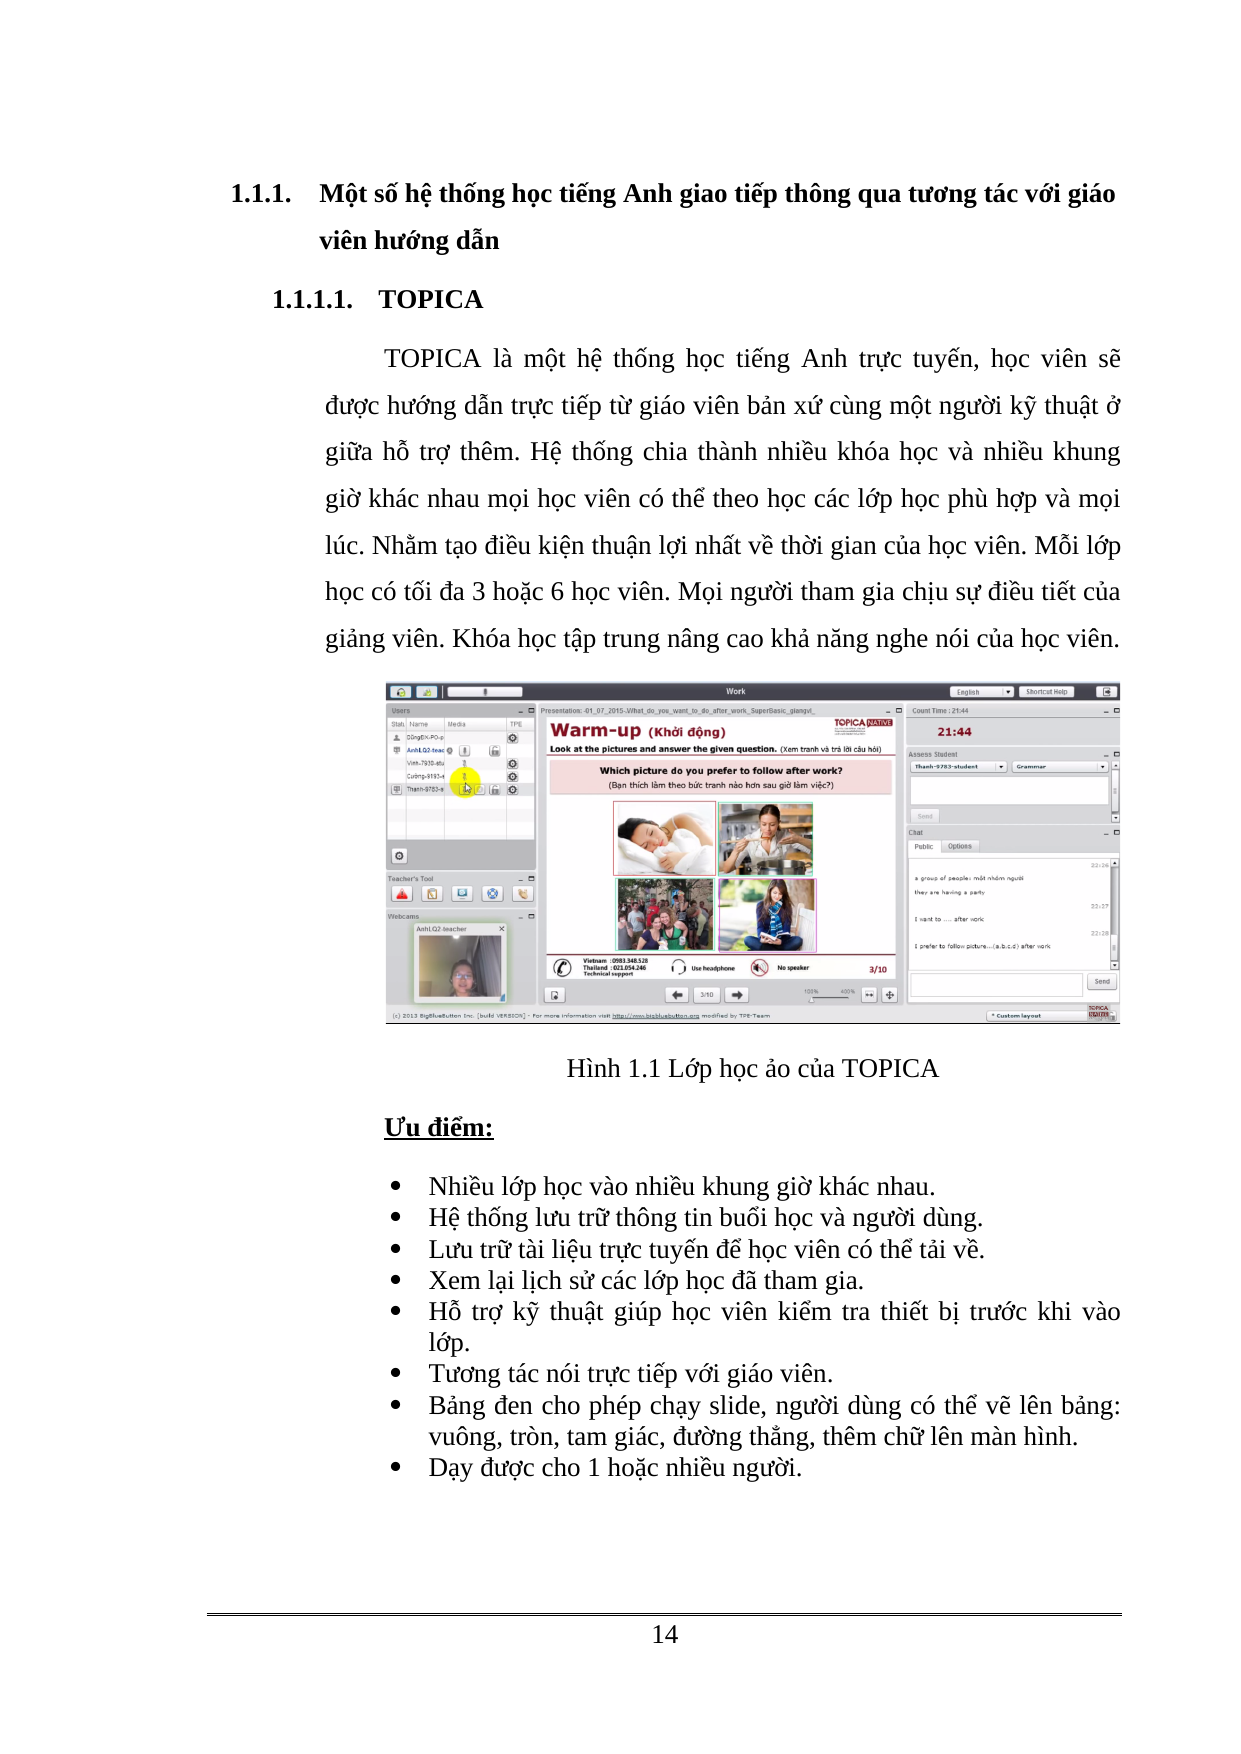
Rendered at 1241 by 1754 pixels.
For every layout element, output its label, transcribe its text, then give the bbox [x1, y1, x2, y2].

list Nhiều lớp học vào nhiều khung giờ khác nhau. [391, 1170, 1122, 1201]
subtitle Một số hệ thống học tiếng Anh giao tiếp thông qua tương tác với giáo viên hướng dẫn [230, 177, 1122, 255]
text TOPICA là một hệ thống học tiếng Anh trực tuyến, học viên sẽ được hướng dẫn trực tiếp từ giáo viên bản xứ cùng một người kỹ thuật ở giữa hỗ trợ thêm. Hệ thống chia thành nhiều khóa học và nhiều khung giờ khác nhau mọi học viên có thể theo học các lớp học phù hợp và mọi lúc. Nhằm tạo điều kiện thuận lợi nhất về thời gian của học viên. Mỗi lớp học có tối đa 3 hoặc 6 học viên. Mọi người tham gia chịu sự điều tiết của giảng viên. Khóa học tập trung nâng cao khả năng nghe nói của học viên. [325, 342, 1122, 653]
subtitle TOPICA [272, 283, 1122, 314]
list Hệ thống lưu trữ thông tin buổi học và người dùng. [391, 1201, 1122, 1233]
list Xem lại lịch sử các lớp học đã tham gia. [391, 1264, 1122, 1295]
list Dạy được cho 1 hoặc nhiều người. [391, 1451, 1122, 1482]
list Bảng đen cho phép chạy slide, người dùng có thể vẽ lên bảng: vuông, tròn, tam giác, đường thẳng, thêm chữ lên màn hình. [391, 1389, 1122, 1451]
picture [385, 681, 1121, 1024]
list Lưu trữ tài liệu trực tuyến để học viên có thể tải về. [391, 1233, 1122, 1264]
list Tương tác nói trực tiếp với giáo viên. [391, 1358, 1122, 1389]
text Hình 1.1 Lớp học ảo của TOPICA [325, 1052, 1122, 1083]
list Hỗ trợ kỹ thuật giúp học viên kiểm tra thiết bị trước khi vào lớp. [391, 1295, 1122, 1358]
text Ưu điểm: [325, 1111, 1122, 1142]
